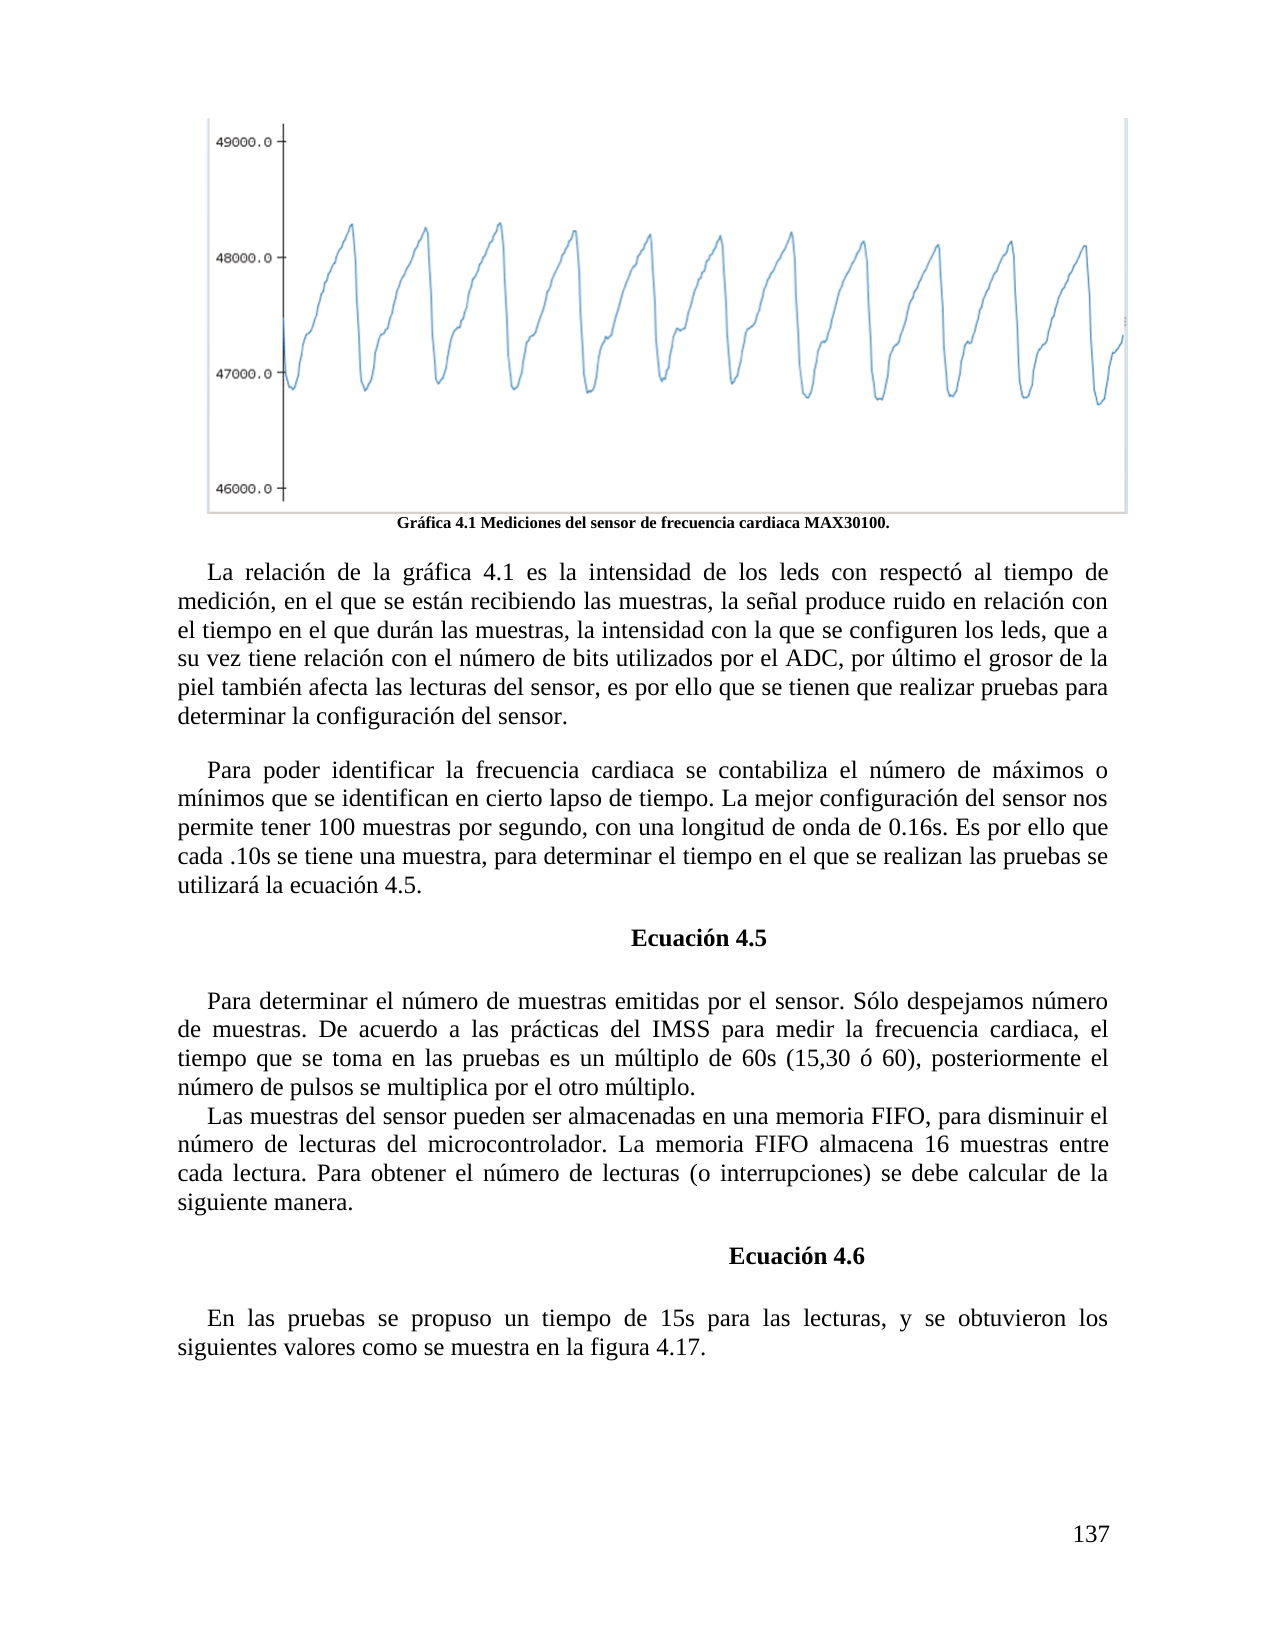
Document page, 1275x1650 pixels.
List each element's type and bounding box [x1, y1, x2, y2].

picture [206, 118, 1128, 514]
